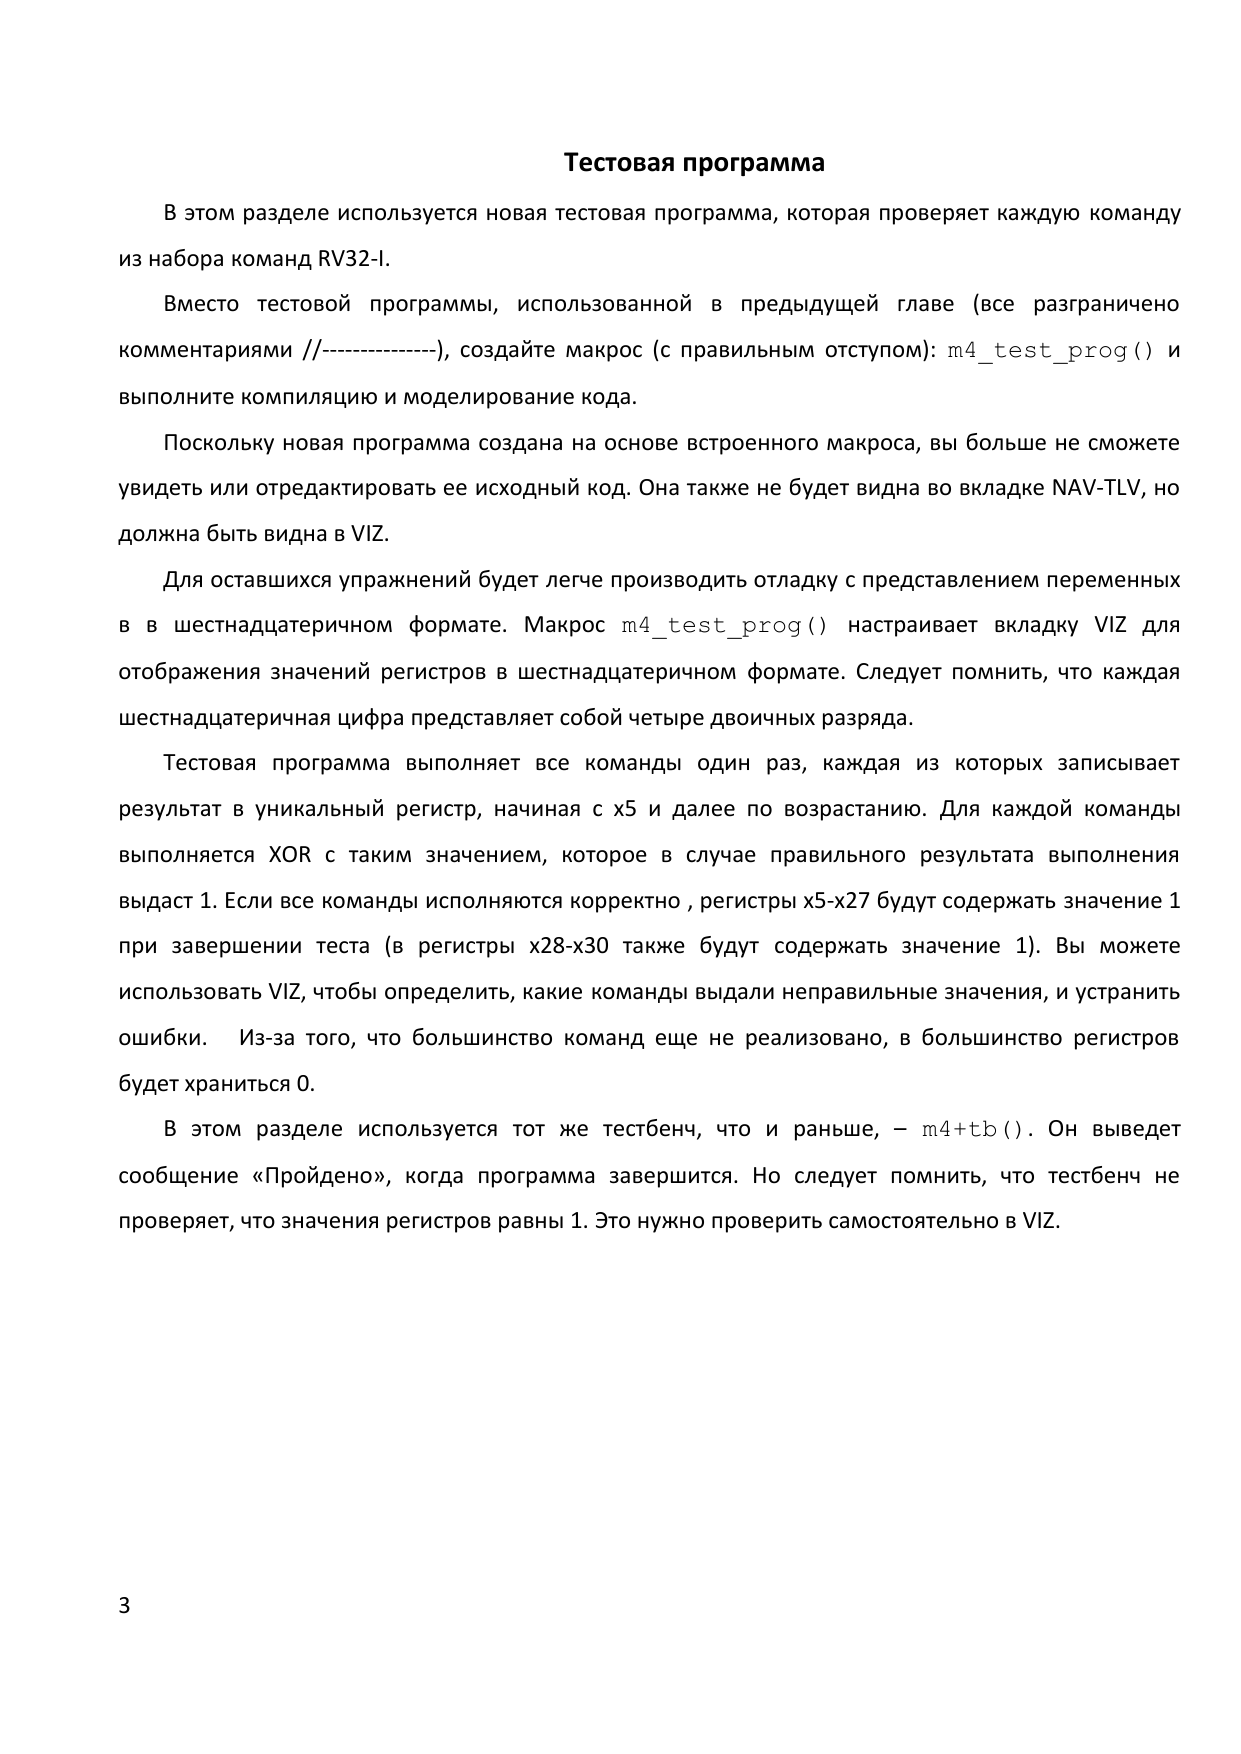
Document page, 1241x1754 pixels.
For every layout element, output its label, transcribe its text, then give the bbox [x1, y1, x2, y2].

text В этом разделе используется тот же тестбенч, что и раньше, – m4+tb(). Он выведет сообщение «Пройдено», когда программа завершится. Но следует помнить, что тестбенч не проверяет, что значения регистров равны 1. Это нужно проверить самостоятельно в VIZ. [118, 1113, 1181, 1236]
text Поскольку новая программа создана на основе встроенного макроса, вы больше не сможете увидеть или отредактировать ее исходный код. Она также не будет видна во вкладке NAV-TLV, но должна быть видна в VIZ. [118, 426, 1181, 548]
subtitle Тестовая программа [163, 143, 1181, 179]
text В этом разделе используется новая тестовая программа, которая проверяет каждую команду из набора команд RV32-I. [118, 197, 1181, 273]
text Тестовая программа выполняет все команды один раз, каждая из которых записывает результат в уникальный регистр, начиная с x5 и далее по возрастанию. Для каждой команды выполняется XOR с таким значением, которое в случае правильного результата выполнения выдаст 1. Если все команды , регистры x5-x27 будут содержать значение1 при завершении теста (в регистры x28-x30 также будут содержать значение 1). Вы можете использовать VIZ, чтобы определить, какие команды выдали неправильные значения, и устранить ошибки. Из-за того, что большинство команд еще не реализовано, в большинство регистров будет храниться 0. [118, 747, 1181, 1098]
text Вместо тестовой программы, использованной в предыдущей главе (все разграничено комментариями //---------------), создайте макрос (с правильным отступом): m4_test_prog() и выполните компиляцию и моделирование кода. [118, 288, 1181, 411]
text Для оставшихся упражнений будет с представлением переменных в в шестнадцатеричном формате. Макрос m4_test_prog() настраивает вкладку VIZ для отображения значений регистров в шестнадцатеричном формате. Следует помнить, что каждая шестнадцатеричная цифра представляет собой четыре двоичных разряда. [118, 563, 1181, 732]
